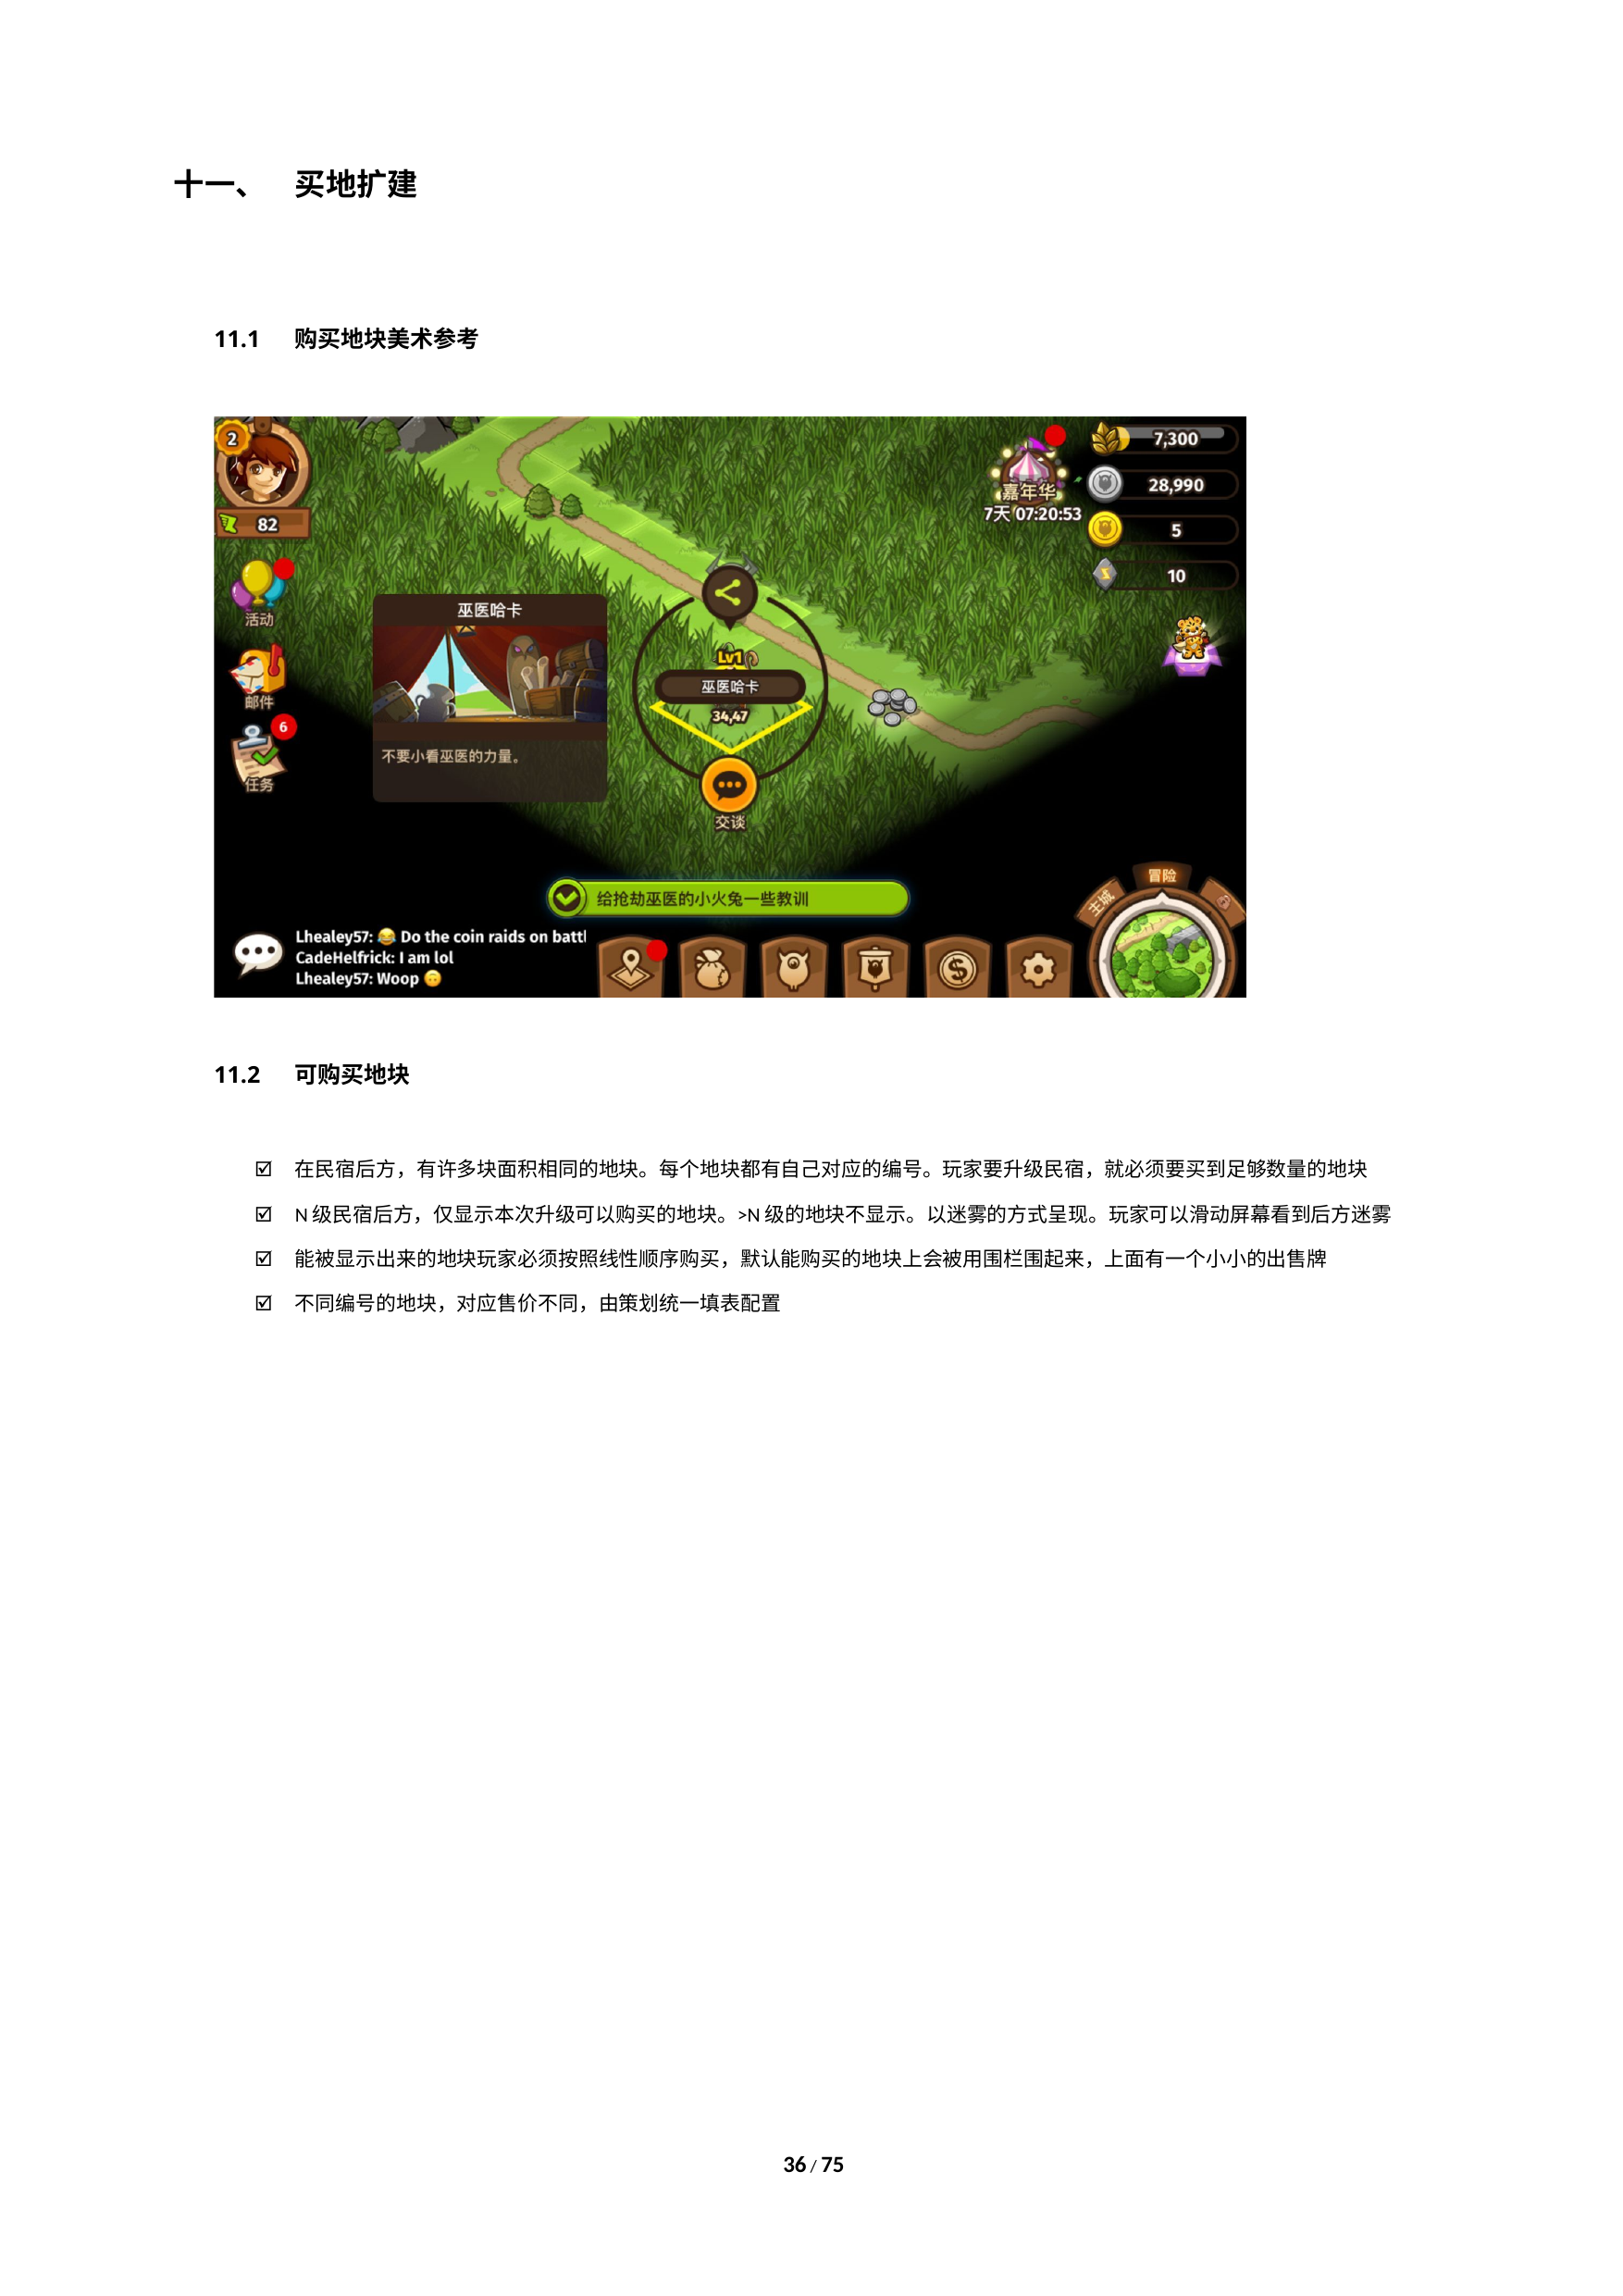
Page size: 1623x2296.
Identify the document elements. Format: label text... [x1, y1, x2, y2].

subtitle 买地扩建 [173, 152, 1449, 212]
subtitle 购买地块美术参考 [214, 307, 1449, 367]
list N级民宿后方，仅显示本次升级可以购买的地块。>N级的地块不显示。以迷雾的方式呈现。玩家可以滑动屏幕看到后方迷雾 [254, 1198, 1449, 1228]
picture [214, 416, 1246, 998]
list 不同编号的地块，对应售价不同，由策划统一填表配置 [254, 1287, 1449, 1317]
subtitle 可购买地块 [214, 1043, 1449, 1103]
list 在民宿后方，有许多块面积相同的地块。每个地块都有自己对应的编号。玩家要升级民宿，就必须要买到足够数量的地块 [254, 1153, 1449, 1183]
list 能被显示出来的地块玩家必须按照线性顺序购买，默认能购买的地块上会被用围栏围起来，上面有一个小小的出售牌 [254, 1242, 1449, 1272]
